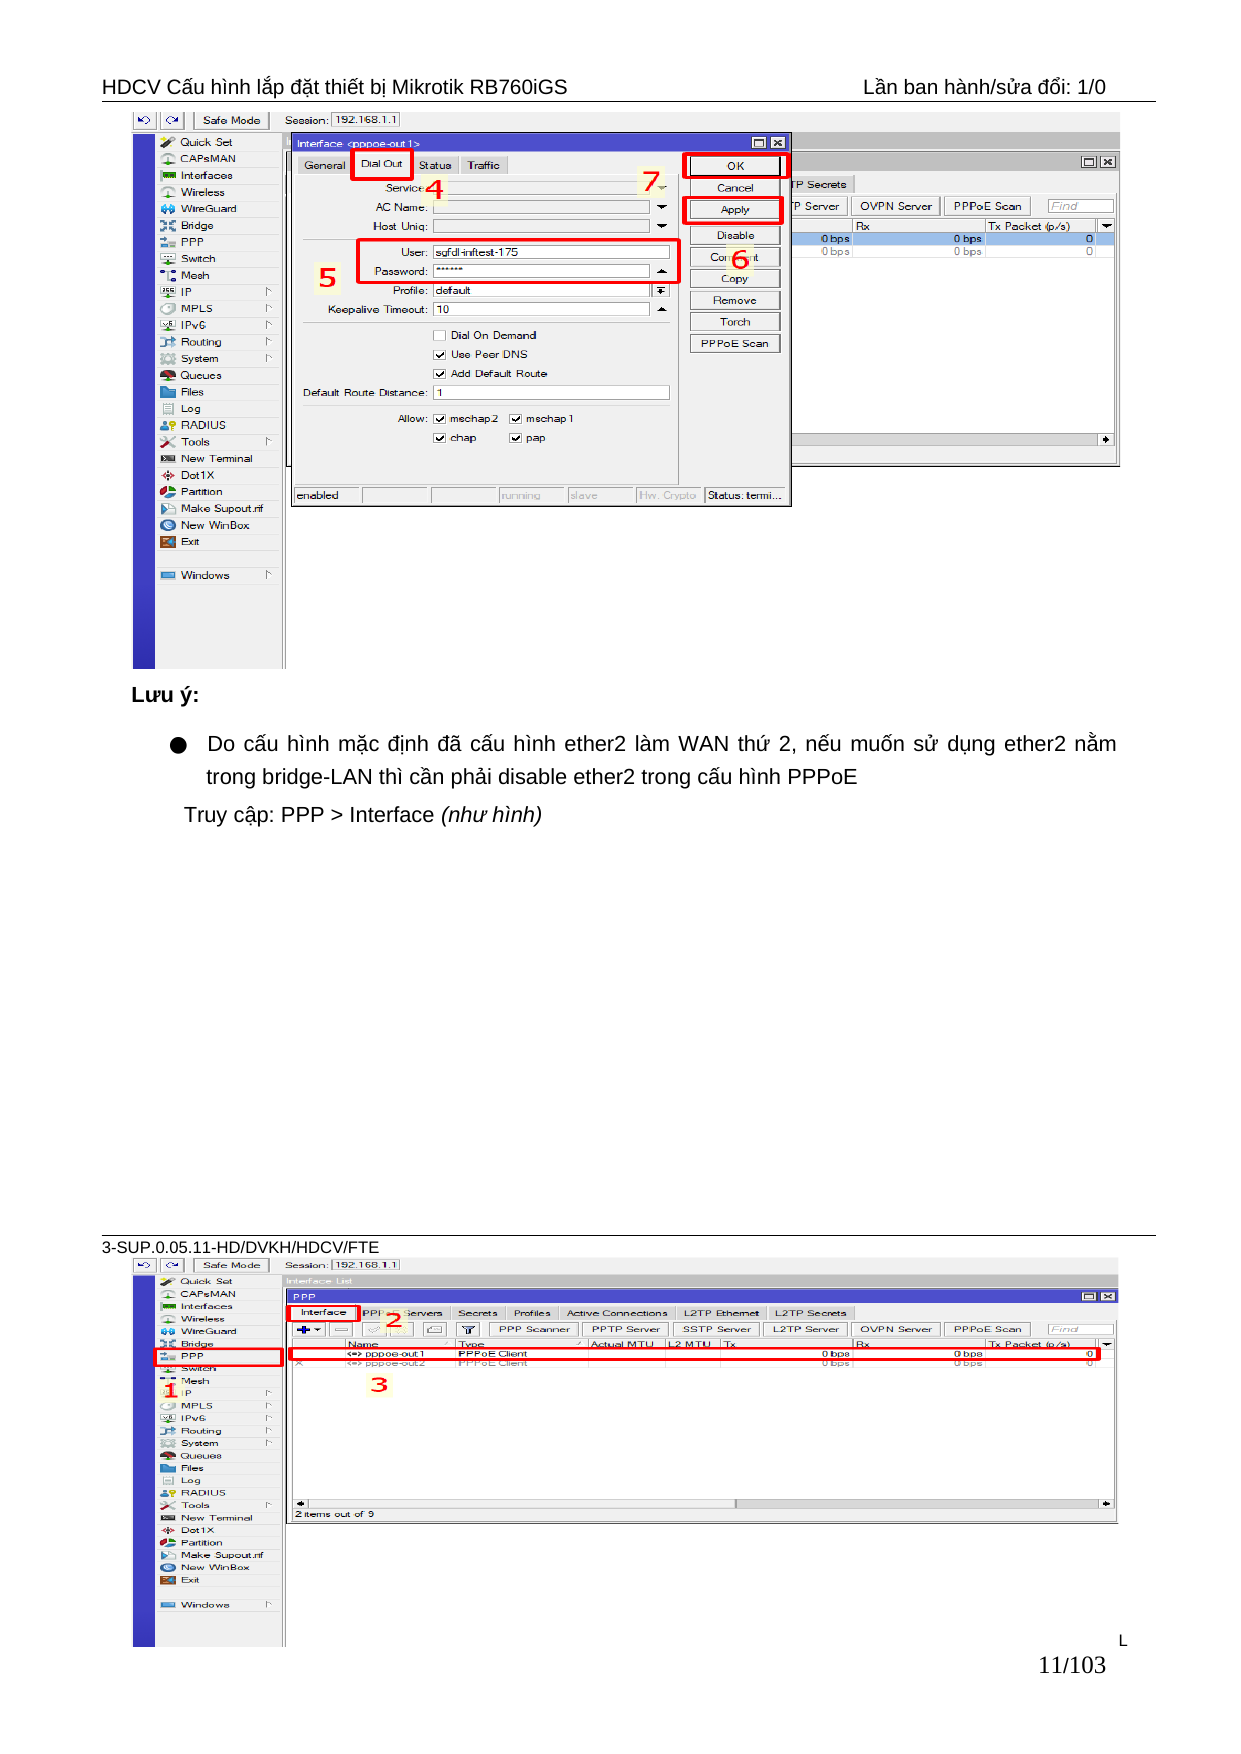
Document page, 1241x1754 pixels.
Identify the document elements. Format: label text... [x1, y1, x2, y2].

picture [131, 112, 1121, 669]
list Do cấu hình mặc định đã cấu hình ether2 làm WAN thứ 2, nếu muốn sử dụng ether2 nằm trong bridge-LAN thì cần phải disable ether2 trong cấu hình PPPoE [169, 719, 1118, 789]
text Truy cập: PPP > Interface (như hình) [183, 802, 1118, 827]
picture [131, 1257, 1119, 1647]
text Lưu ý: [131, 682, 1118, 707]
